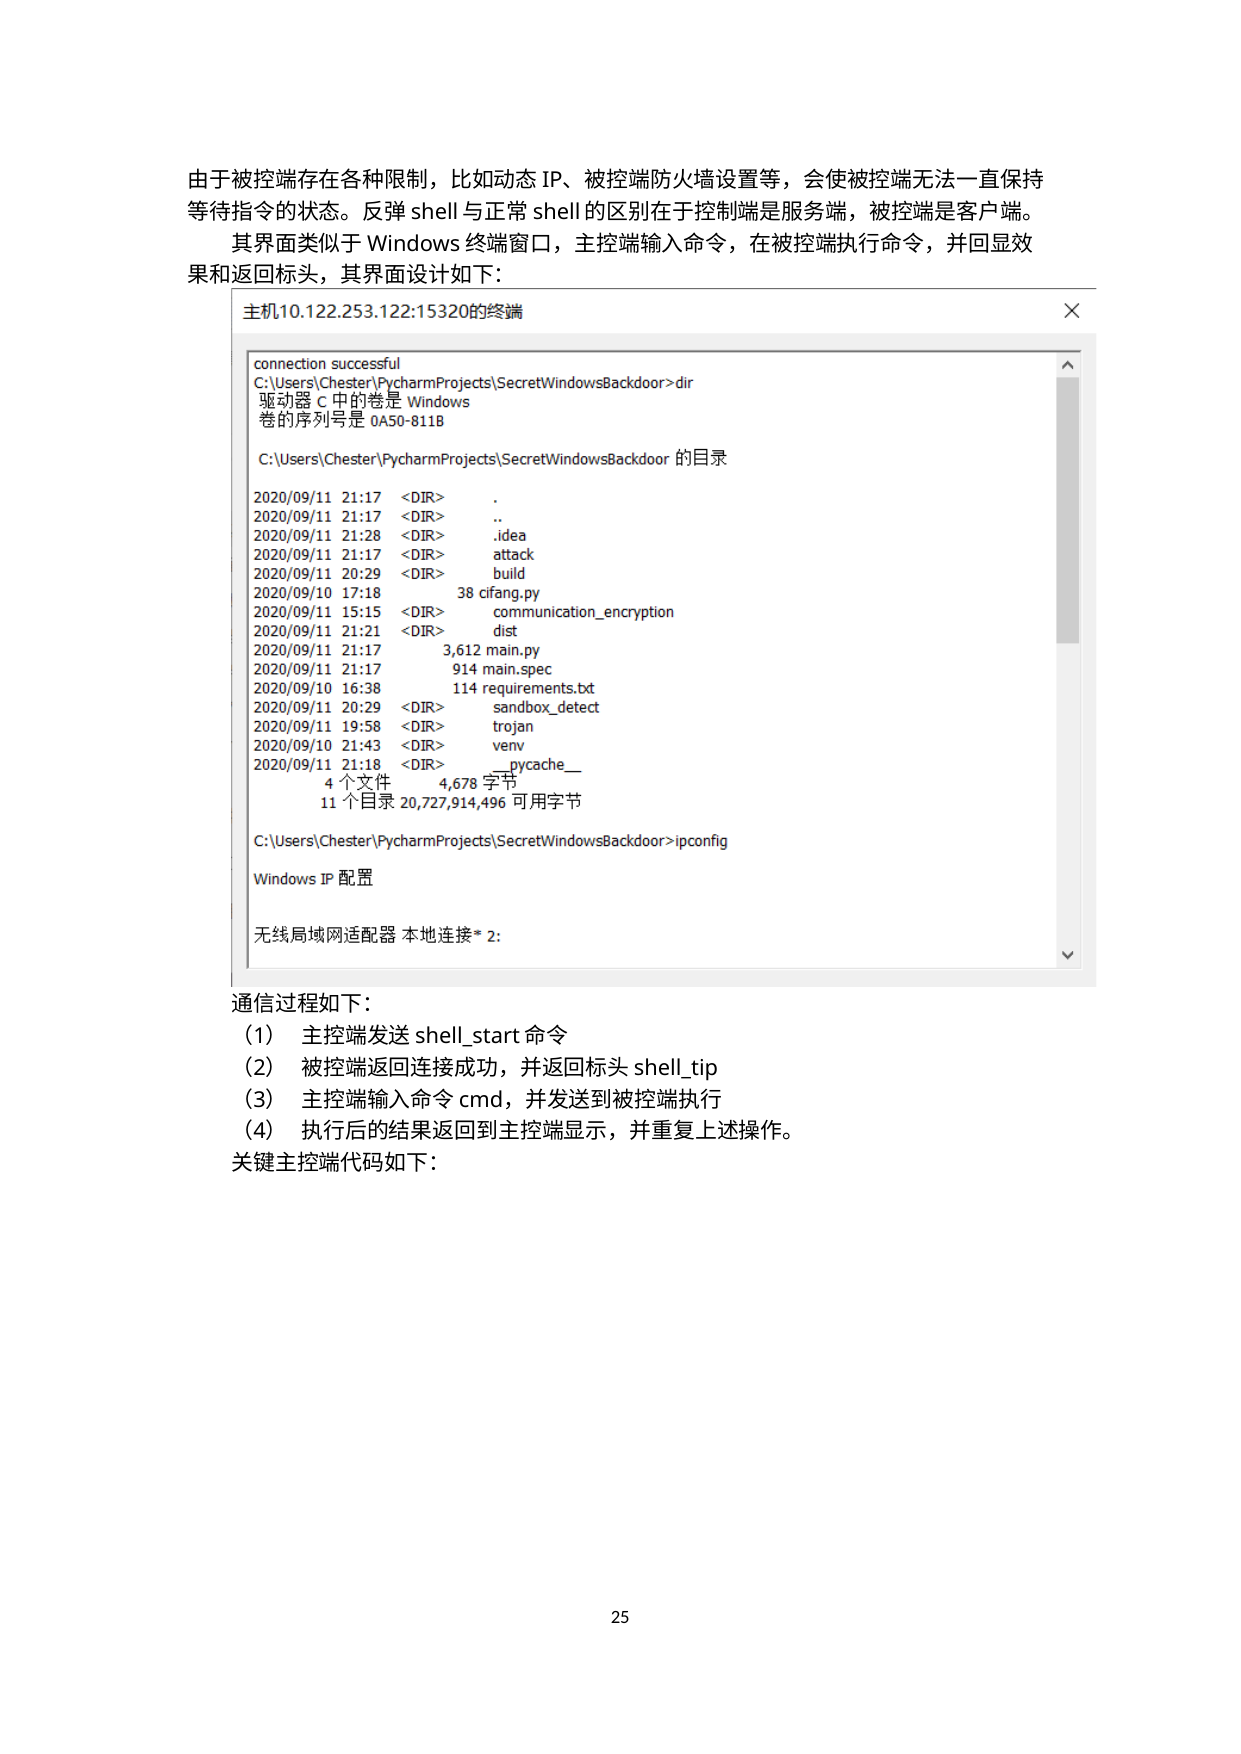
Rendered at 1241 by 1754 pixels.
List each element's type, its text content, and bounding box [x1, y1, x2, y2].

picture [231, 288, 1097, 987]
text 通信过程如下： [187, 986, 1053, 1018]
list 被控端返回连接成功，并返回标头shell_tip [231, 1050, 1053, 1082]
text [187, 162, 1053, 226]
list 执行后的结果返回到主控端显示，并重复上述操作。 [231, 1113, 1053, 1145]
list 主控端输入命令cmd，并发送到被控端执行 [231, 1082, 1053, 1113]
text 其界面类似于Windows终端窗口，主控端输入命令，在被控端执行命令，并回显效果和返回标头，其界面设计如下： [187, 226, 1053, 289]
text 关键主控端代码如下： [187, 1145, 1053, 1177]
list 主控端发送shell_start命令 [231, 1018, 1053, 1050]
